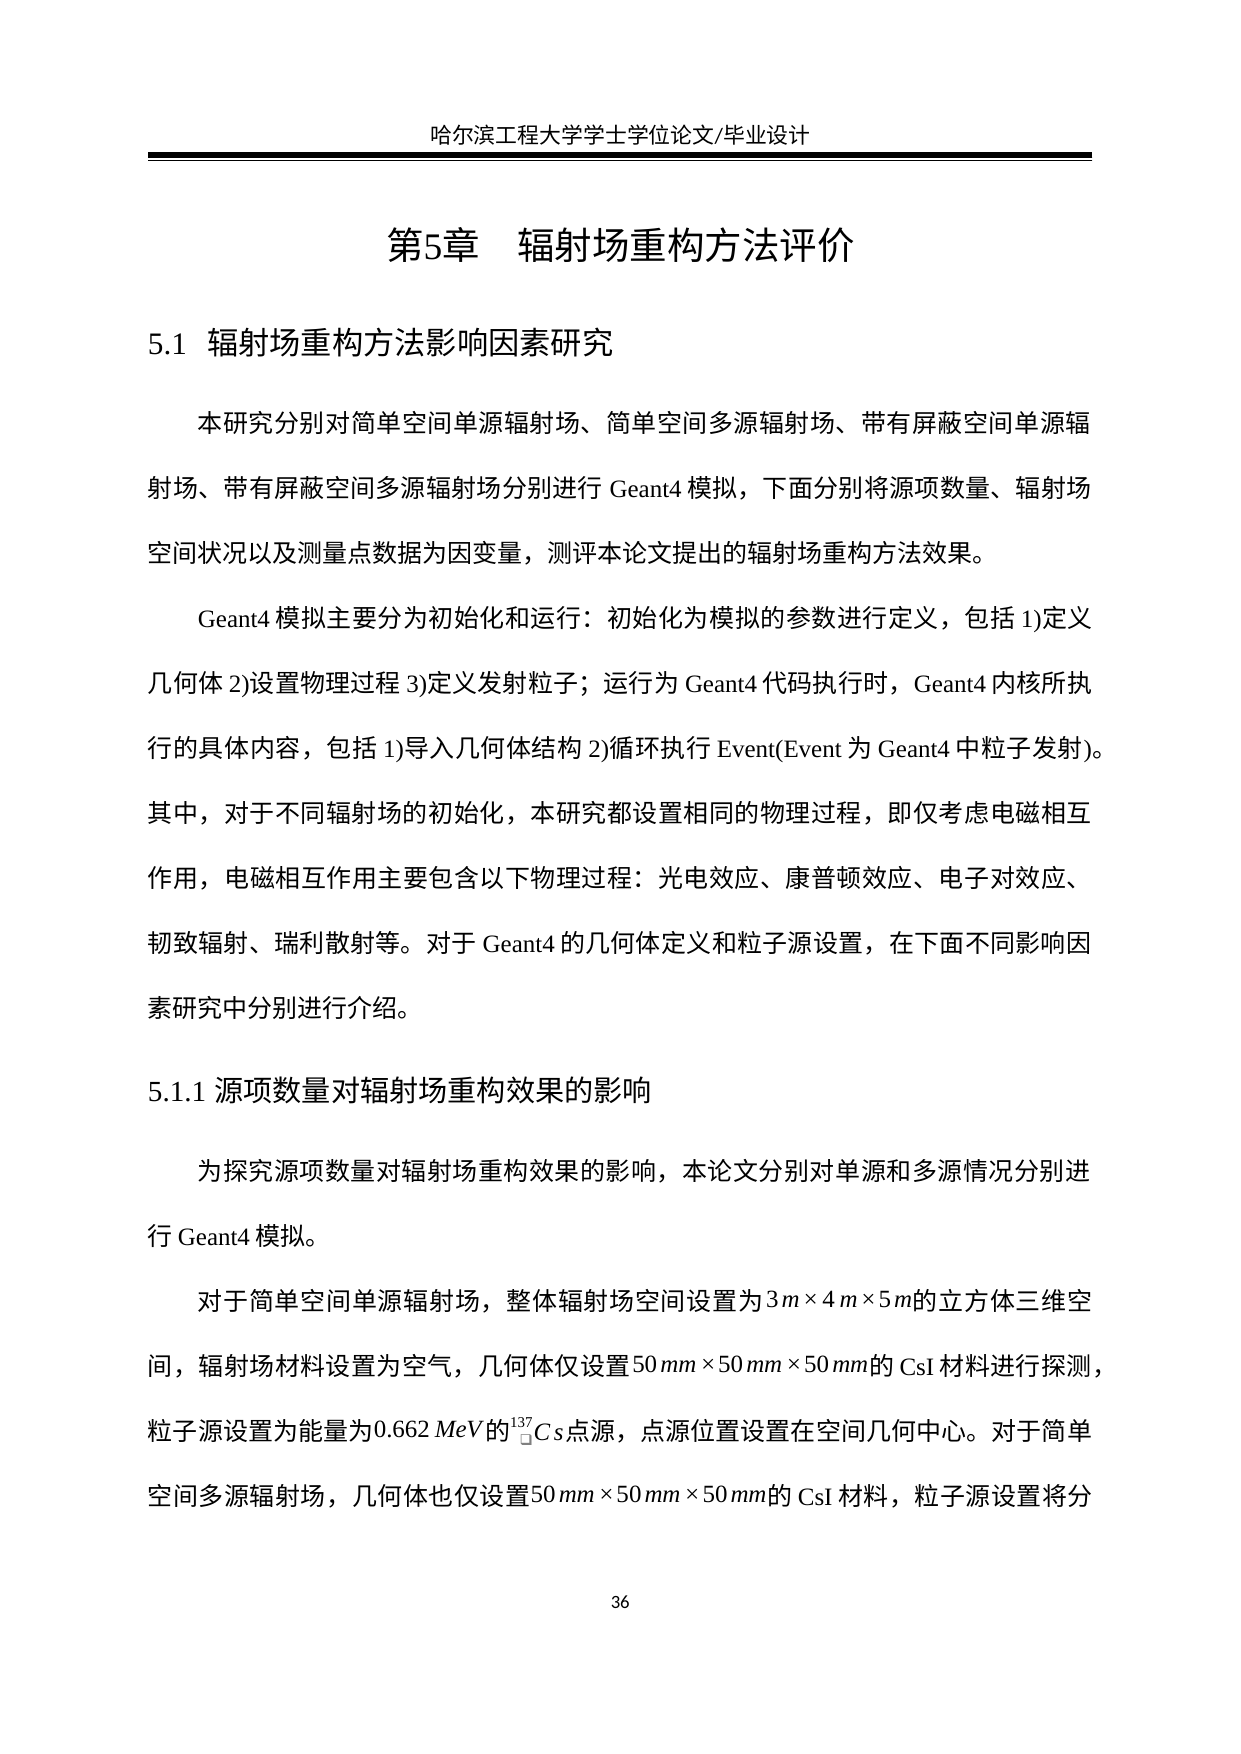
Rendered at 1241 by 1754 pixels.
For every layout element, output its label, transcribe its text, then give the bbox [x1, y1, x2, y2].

text 本研究分别对简单空间单源辐射场、简单空间多源辐射场、带有屏蔽空间单源辐射场、带有屏蔽空间多源辐射场分别进行Geant4模拟，下面分别将源项数量、辐射场空间状况以及测量点数据为因变量，测评本论文提出的辐射场重构方法效果。 [148, 389, 1092, 584]
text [148, 1267, 1092, 1527]
list 辐射场重构方法影响因素研究 [148, 308, 1092, 373]
text Geant4模拟主要分为初始化和运行：初始化为模拟的参数进行定义，包括1)定义几何体2)设置物理过程3)定义发射粒子；运行为Geant4代码执行时，Geant4内核所执行的具体内容，包括1)导入几何体结构2)循环执行Event(Event为Geant4中粒子发射)。其中，对于不同辐射场的初始化，本研究都设置相同的物理过程，即仅考虑电磁相互作用，电磁相互作用主要包含以下物理过程：光电效应、康普顿效应、电子对效应、韧致辐射、瑞利散射等。对于Geant4的几何体定义和粒子源设置，在下面不同影响因素研究中分别进行介绍。 [148, 584, 1092, 1039]
text 为探究源项数量对辐射场重构效果的影响，本论文分别对单源和多源情况分别进行Geant4模拟。 [148, 1137, 1092, 1267]
list 辐射场重构方法评价 [148, 211, 1092, 276]
list 源项数量对辐射场重构效果的影响 [148, 1056, 1092, 1121]
